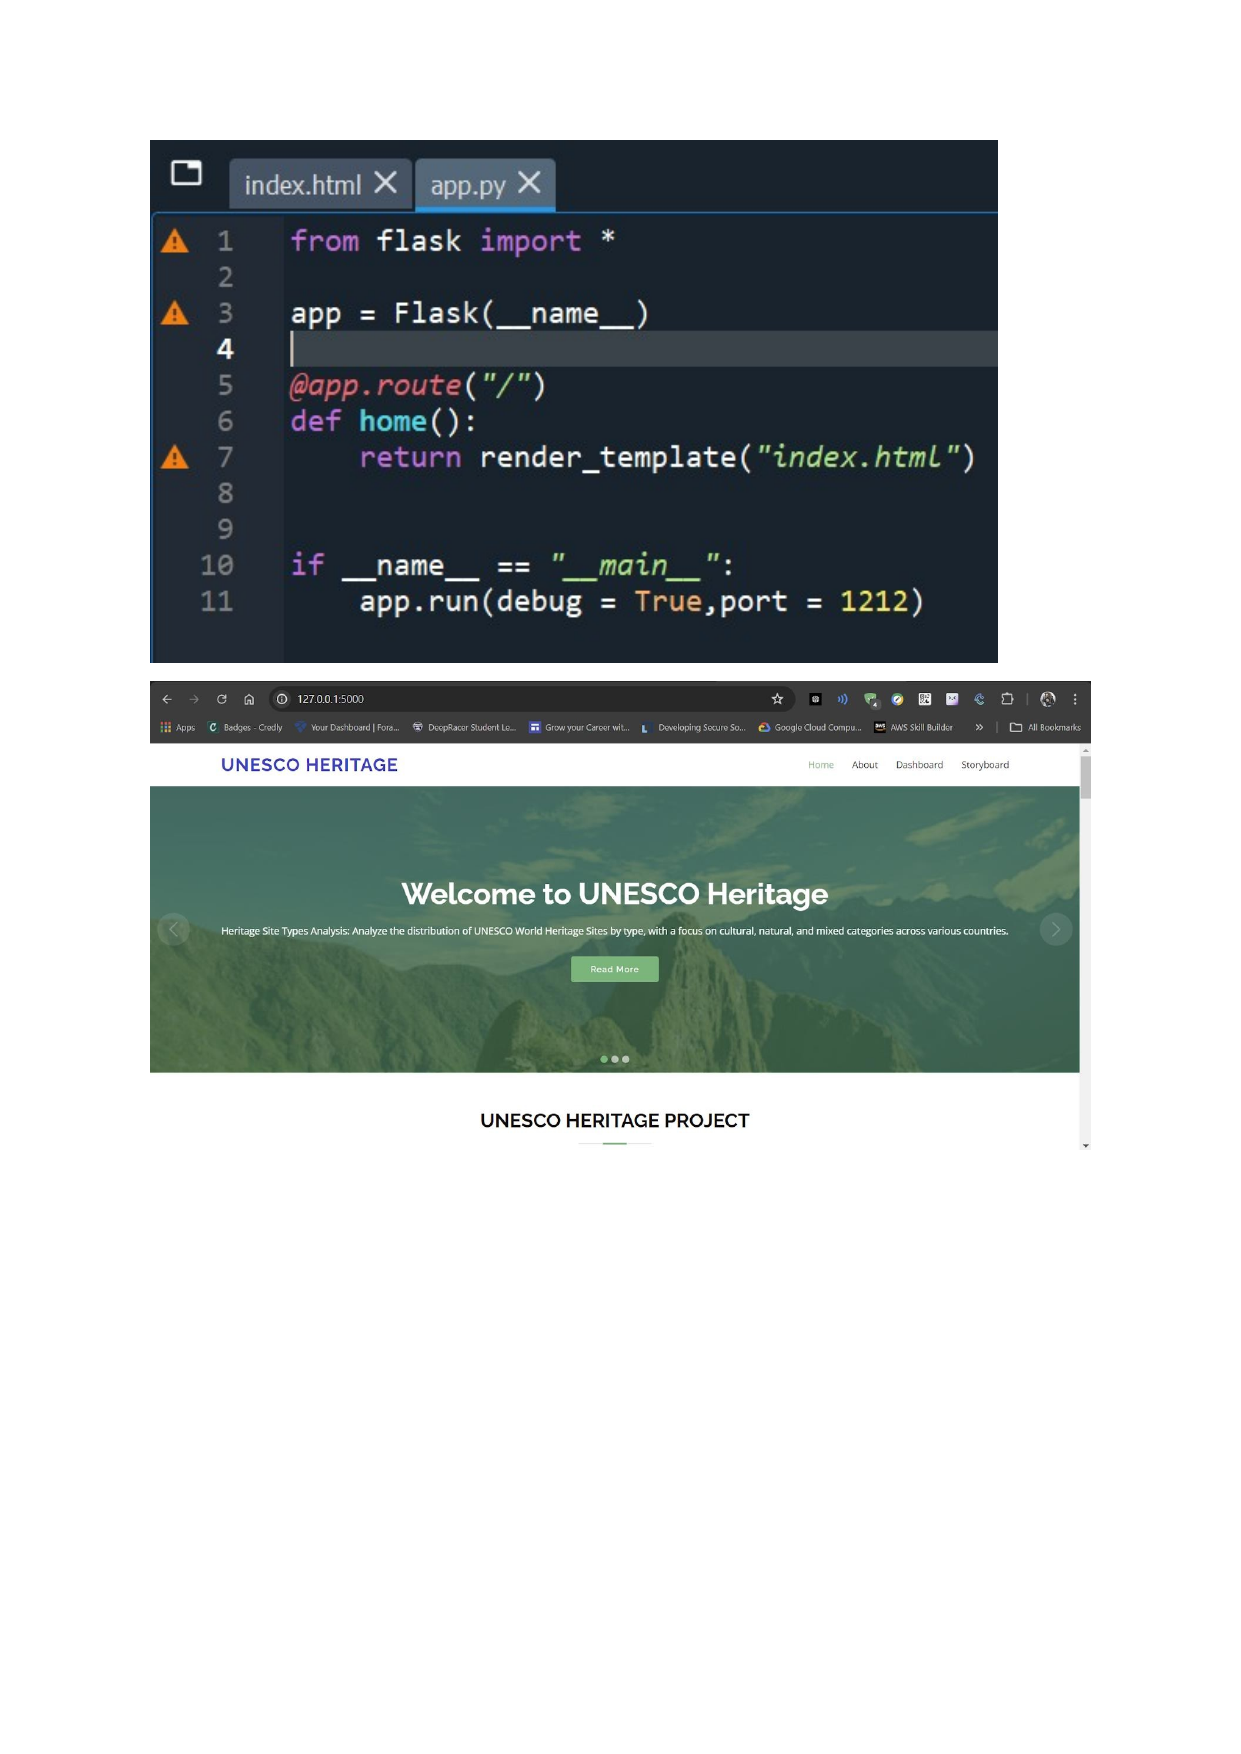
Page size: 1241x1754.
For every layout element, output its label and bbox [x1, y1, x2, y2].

picture [150, 140, 998, 663]
picture [150, 681, 1091, 1150]
